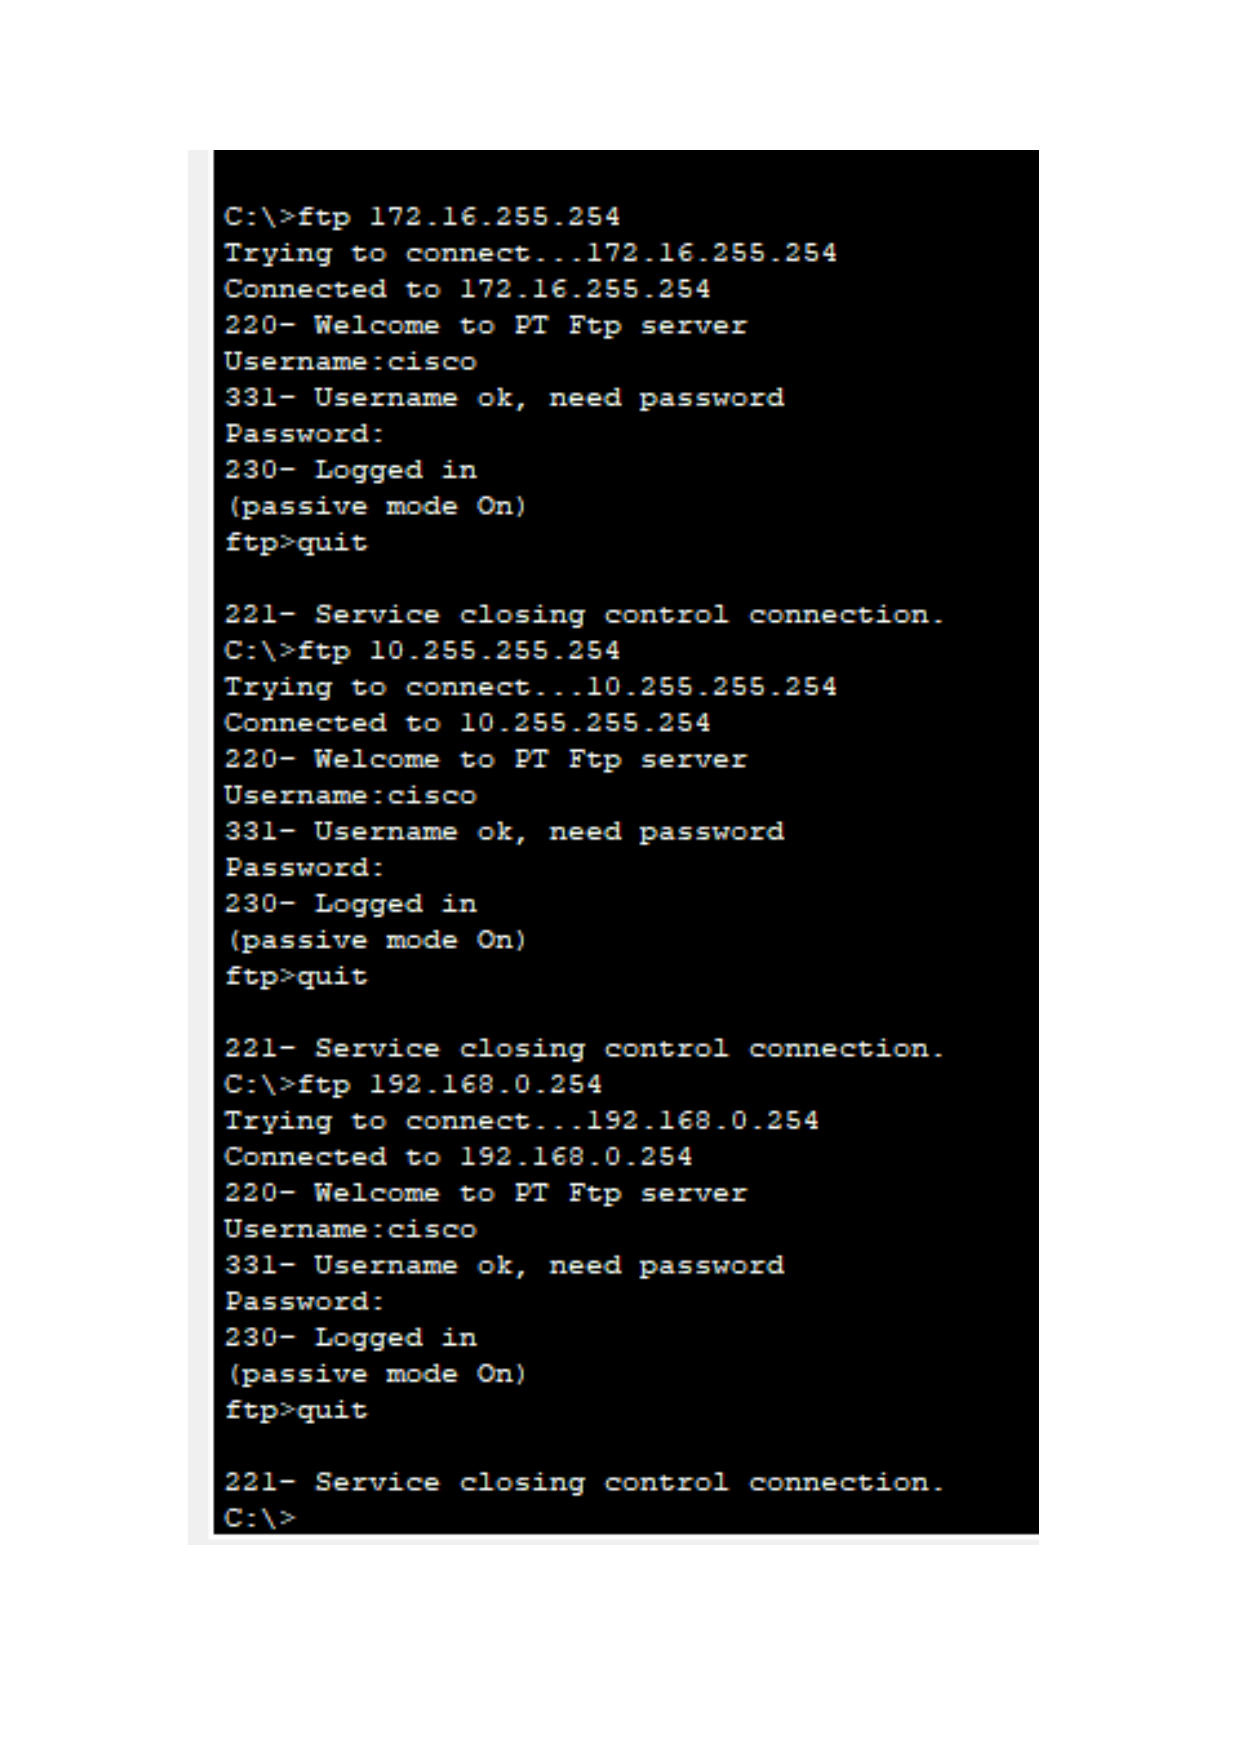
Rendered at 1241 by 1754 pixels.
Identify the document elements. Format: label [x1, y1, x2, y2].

picture [187, 150, 1039, 1545]
